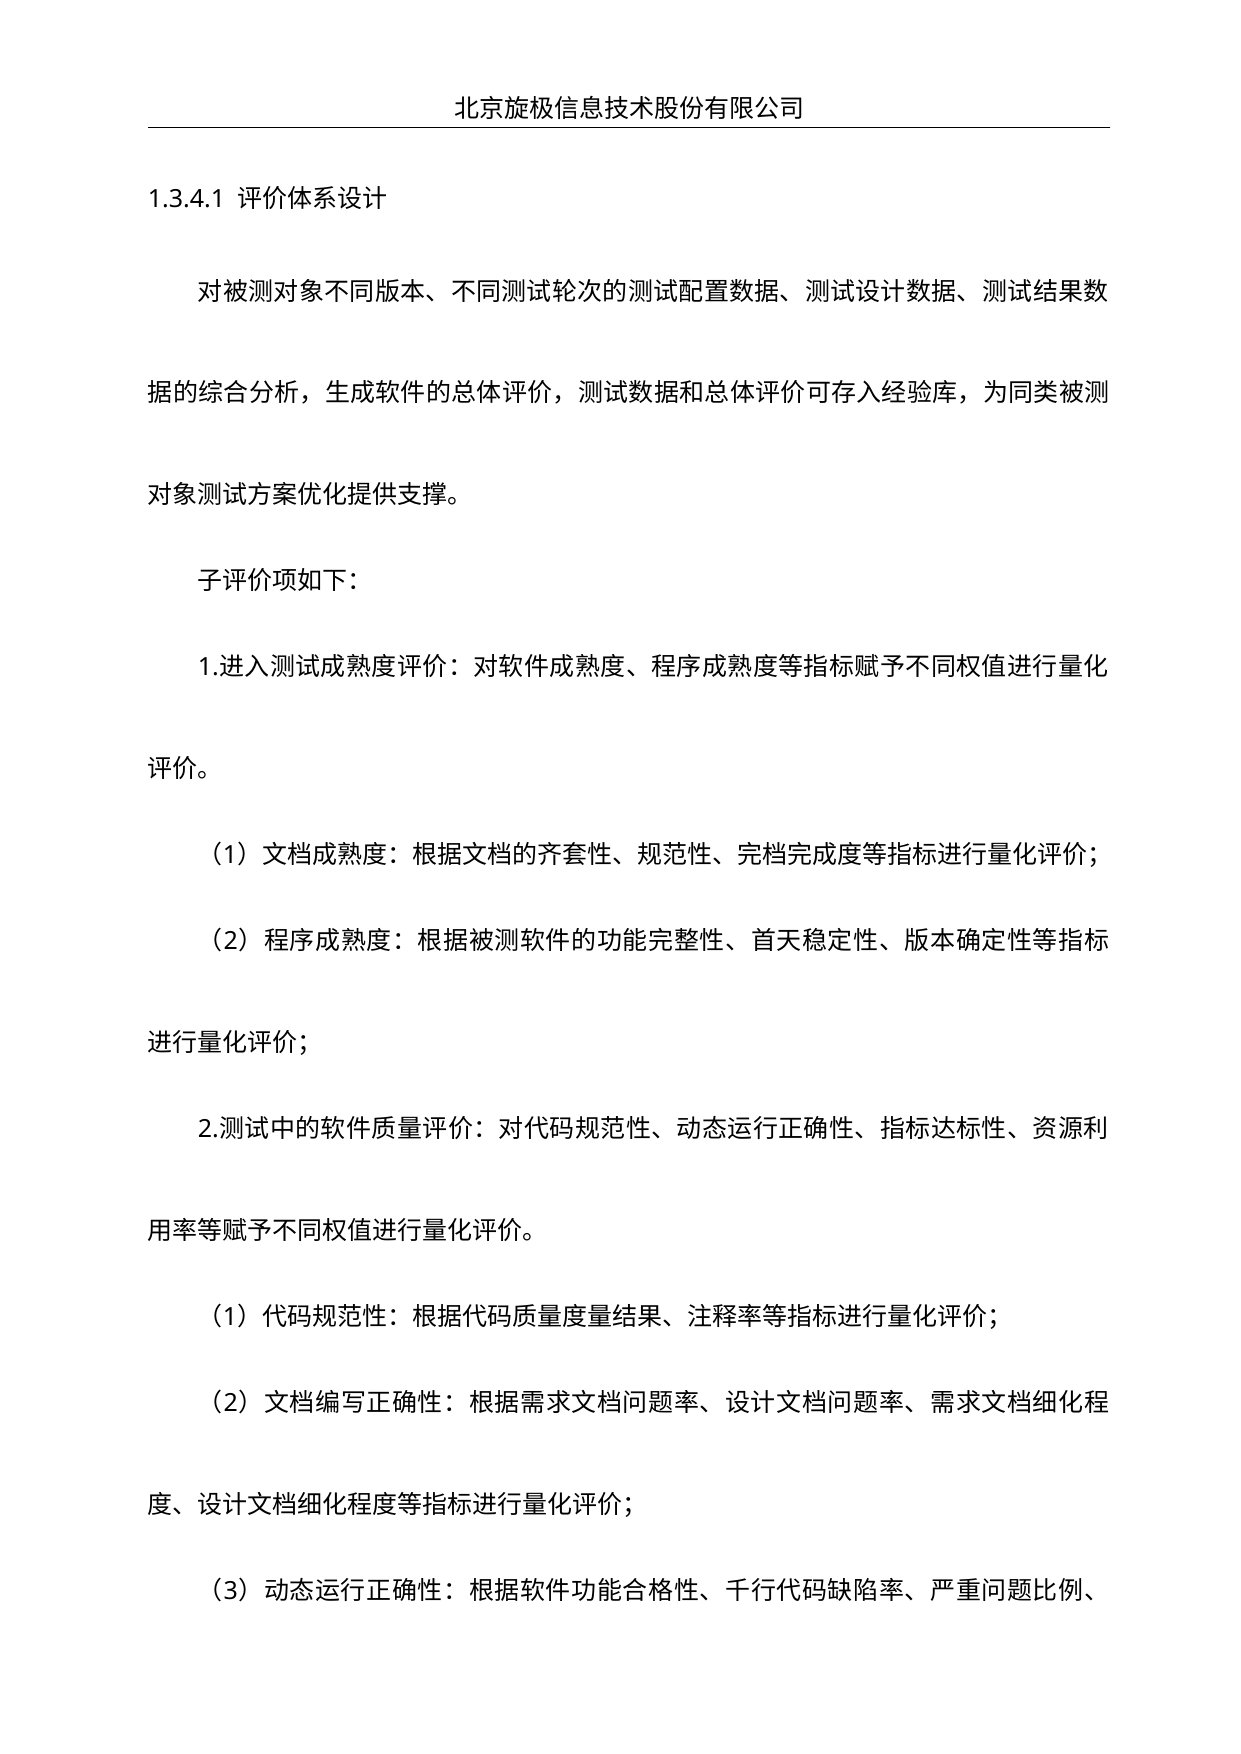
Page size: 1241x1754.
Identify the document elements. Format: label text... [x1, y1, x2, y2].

text 2.测试中的软件质量评价：对代码规范性、动态运行正确性、指标达标性、资源利用率等赋予不同权值进行量化评价。 [148, 1093, 1110, 1263]
text （2）文档编写正确性：根据需求文档问题率、设计文档问题率、需求文档细化程度、设计文档细化程度等指标进行量化评价； [148, 1367, 1110, 1537]
text （1）代码规范性：根据代码质量度量结果、注释率等指标进行量化评价； [148, 1281, 1110, 1349]
text 子评价项如下： [148, 545, 1110, 613]
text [148, 1555, 1110, 1623]
text 1.进入测试成熟度评价：对软件成熟度、程序成熟度等指标赋予不同权值进行量化评价。 [148, 631, 1110, 801]
text （2）程序成熟度：根据被测软件的功能完整性、首天稳定性、版本确定性等指标进行量化评价； [148, 905, 1110, 1075]
text 对被测对象不同版本、不同测试轮次的测试配置数据、测试设计数据、测试结果数据的综合分析，生成软件的总体评价，测试数据和总体评价可存入经验库，为同类被测对象测试方案优化提供支撑。 [148, 255, 1110, 527]
text （1）文档成熟度：根据文档的齐套性、规范性、完档完成度等指标进行量化评价； [148, 819, 1110, 887]
subtitle 评价体系设计 [148, 163, 1110, 231]
